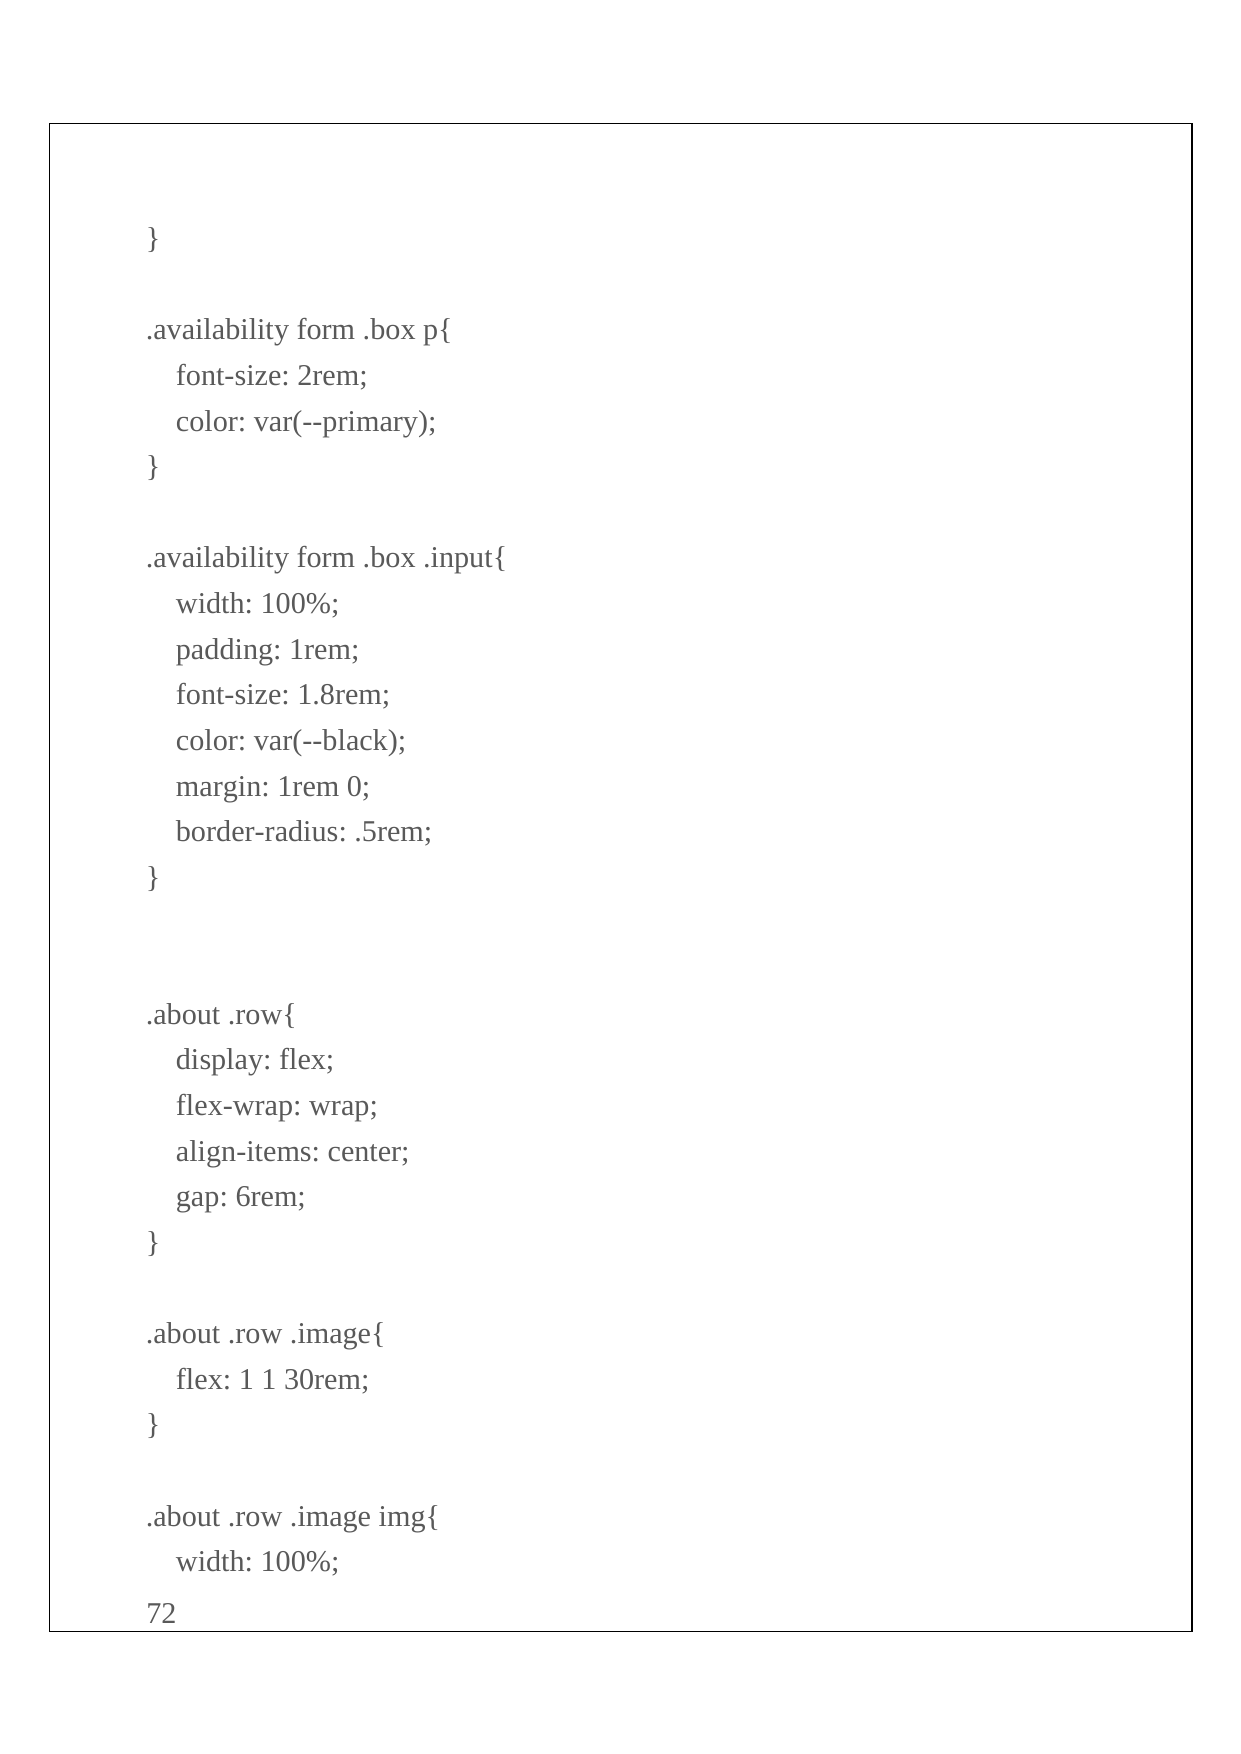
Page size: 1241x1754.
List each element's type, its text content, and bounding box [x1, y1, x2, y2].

text border-radius: .5rem; [146, 813, 1067, 848]
text font-size: 1.8rem; [146, 676, 1067, 711]
text } [146, 1224, 1067, 1259]
text display: flex; [146, 1041, 1067, 1076]
text flex-wrap: wrap; [146, 1087, 1067, 1122]
text font-size: 2rem; [146, 357, 1067, 392]
text } [146, 1406, 1067, 1441]
text } [146, 859, 1067, 894]
text .about .row{ [146, 996, 1067, 1031]
text gap: 6rem; [146, 1178, 1067, 1213]
text .about .row .image img{ [146, 1498, 1067, 1532]
text margin: 1rem 0; [146, 768, 1067, 802]
text padding: 1rem; [146, 631, 1067, 666]
text } [146, 448, 1067, 483]
text align-items: center; [146, 1133, 1067, 1167]
text flex: 1 1 30rem; [146, 1361, 1067, 1396]
text .about .row .image{ [146, 1315, 1067, 1350]
text .availability form .box p{ [146, 311, 1067, 346]
text width: 100%; [146, 585, 1067, 620]
text } [146, 220, 1067, 255]
text .availability form .box .input{ [146, 539, 1067, 574]
text width: 100%; [146, 1543, 1067, 1578]
text color: var(--primary); [146, 403, 1067, 437]
text color: var(--black); [146, 722, 1067, 757]
